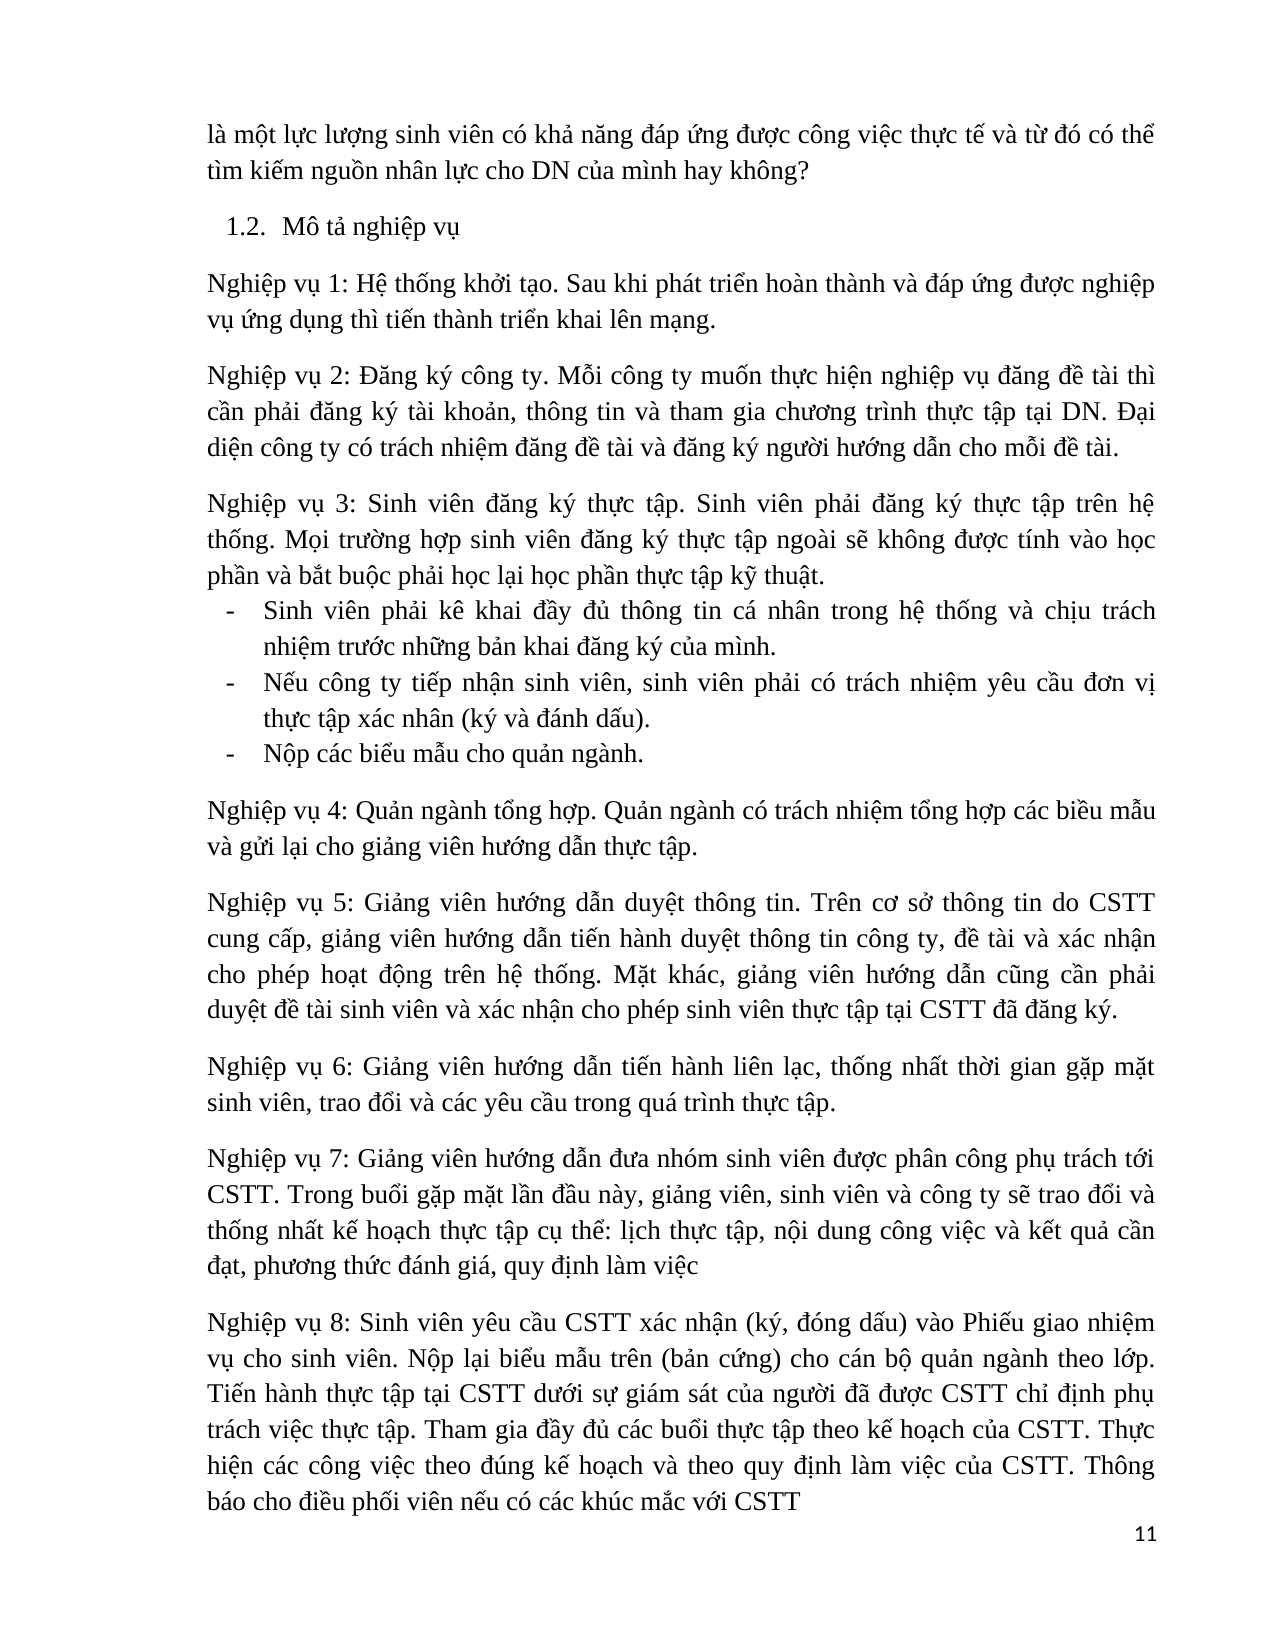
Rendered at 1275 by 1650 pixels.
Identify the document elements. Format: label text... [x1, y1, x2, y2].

text Nghiệp vụ 1: Hệ thống khởi tạo. Sau khi phát triển hoàn thành và đáp ứng được nghiệp vụ ứng dụng thì tiến thành triển khai lên mạng. [207, 267, 1157, 334]
text Nghiệp vụ 7: Giảng viên hướng dẫn đưa nhóm sinh viên được phân công phụ trách tới CSTT. Trong buổi gặp mặt lần đầu này, giảng viên, sinh viên và công ty sẽ trao đổi và thống nhất kế hoạch thực tập cụ thể: lịch thực tập, nội dung công việc và kết quả cần đạt, phương thức đánh giá, quy định làm việc [207, 1142, 1157, 1281]
text Nghiệp vụ 5: Giảng viên hướng dẫn duyệt thông tin. Trên cơ sở thông tin do CSTT cung cấp, giảng viên hướng dẫn tiến hành duyệt thông tin công ty, đề tài và xác nhận cho phép hoạt động trên hệ thống. Mặt khác, giảng viên hướng dẫn cũng cần phải duyệt đề tài sinh viên và xác nhận cho phép sinh viên thực tập tại CSTT đã đăng ký. [207, 886, 1157, 1024]
text Nghiệp vụ 2: Đăng ký công ty. Mỗi công ty muốn thực hiện nghiệp vụ đăng đề tài thì cần phải đăng ký tài khoản, thông tin và tham gia chương trình thực tập tại DN. Đại diện công ty có trách nhiệm đăng đề tài và đăng ký người hướng dẫn cho mỗi đề tài. [207, 359, 1157, 462]
text Nghiệp vụ 6: Giảng viên hướng dẫn tiến hành liên lạc, thống nhất thời gian gặp mặt sinh viên, trao đổi và các yêu cầu trong quá trình thực tập. [207, 1050, 1157, 1117]
list Nộp các biểu mẫu cho quản ngành. [226, 737, 1157, 768]
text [207, 118, 1157, 185]
text Nghiệp vụ 8: Sinh viên yêu cầu CSTT xác nhận (ký, đóng dấu) vào Phiếu giao nhiệm vụ cho sinh viên. Nộp lại biểu mẫu trên (bản cứng) cho cán bộ quản ngành theo lớp. Tiến hành thực tập tại CSTT dưới sự giám sát của người đã được CSTT chỉ định phụ trách việc thực tập. Tham gia đầy đủ các buổi thực tập theo kế hoạch của CSTT. Thực hiện các công việc theo đúng kế hoạch và theo quy định làm việc của CSTT. Thông báo cho điều phối viên nếu có các khúc mắc với CSTT [207, 1306, 1157, 1516]
text Nghiệp vụ 3: Sinh viên đăng ký thực tập. Sinh viên phải đăng ký thực tập trên hệ thống. Mọi trường hợp sinh viên đăng ký thực tập ngoài sẽ không được tính vào học phần và bắt buộc phải học lại học phần thực tập kỹ thuật. [207, 487, 1157, 590]
list Nếu công ty tiếp nhận sinh viên, sinh viên phải có trách nhiệm yêu cầu đơn vị thực tập xác nhân (ký và đánh dấu). [226, 666, 1157, 733]
text Nghiệp vụ 4: Quản ngành tổng hợp. Quản ngành có trách nhiệm tổng hợp các biều mẫu và gửi lại cho giảng viên hướng dẫn thực tập. [207, 794, 1157, 861]
list Mô tả nghiệp vụ [226, 210, 1157, 242]
list Sinh viên phải kê khai đầy đủ thông tin cá nhân trong hệ thống và chịu trách nhiệm trước những bản khai đăng ký của mình. [226, 594, 1157, 661]
